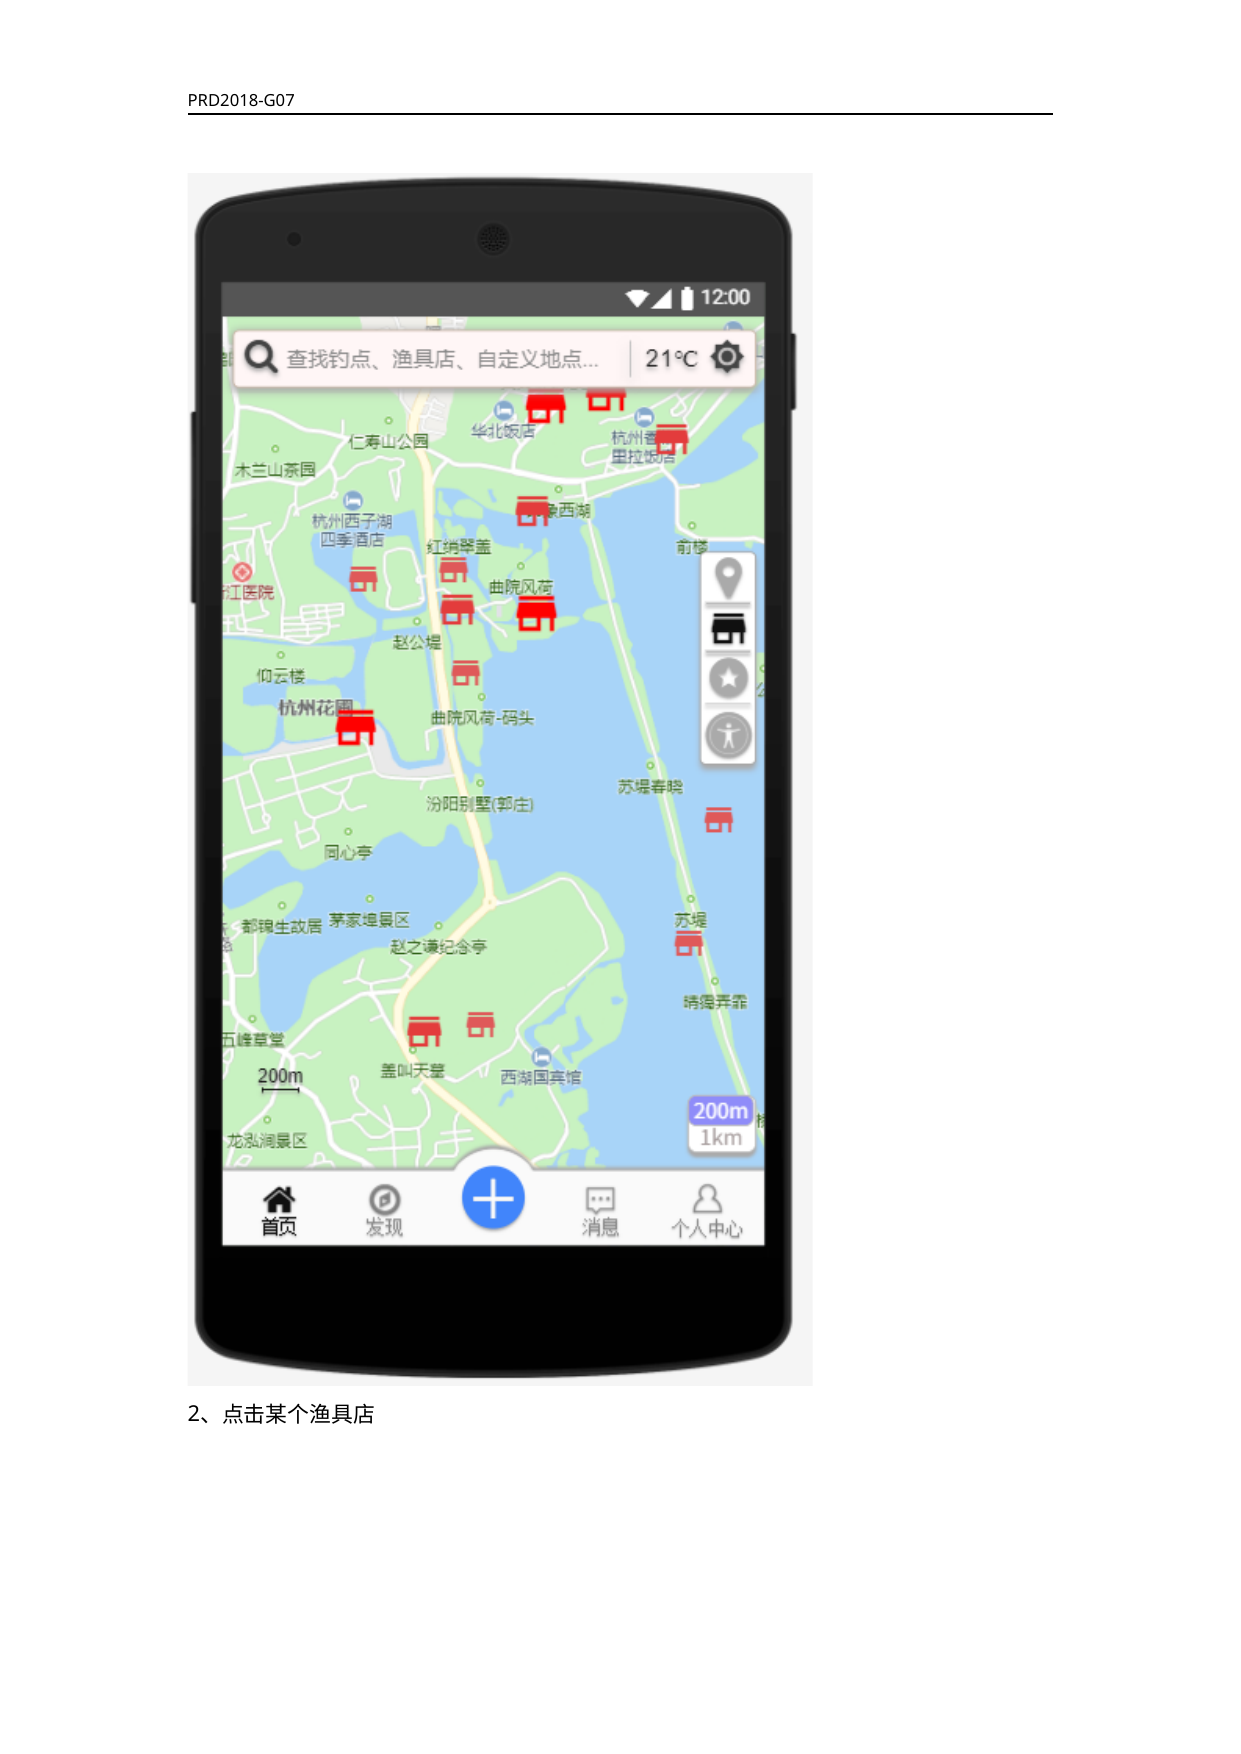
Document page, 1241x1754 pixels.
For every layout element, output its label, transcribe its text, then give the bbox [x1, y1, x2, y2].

list 2、点击某个渔具店 [187, 1397, 1053, 1429]
picture [187, 173, 813, 1386]
